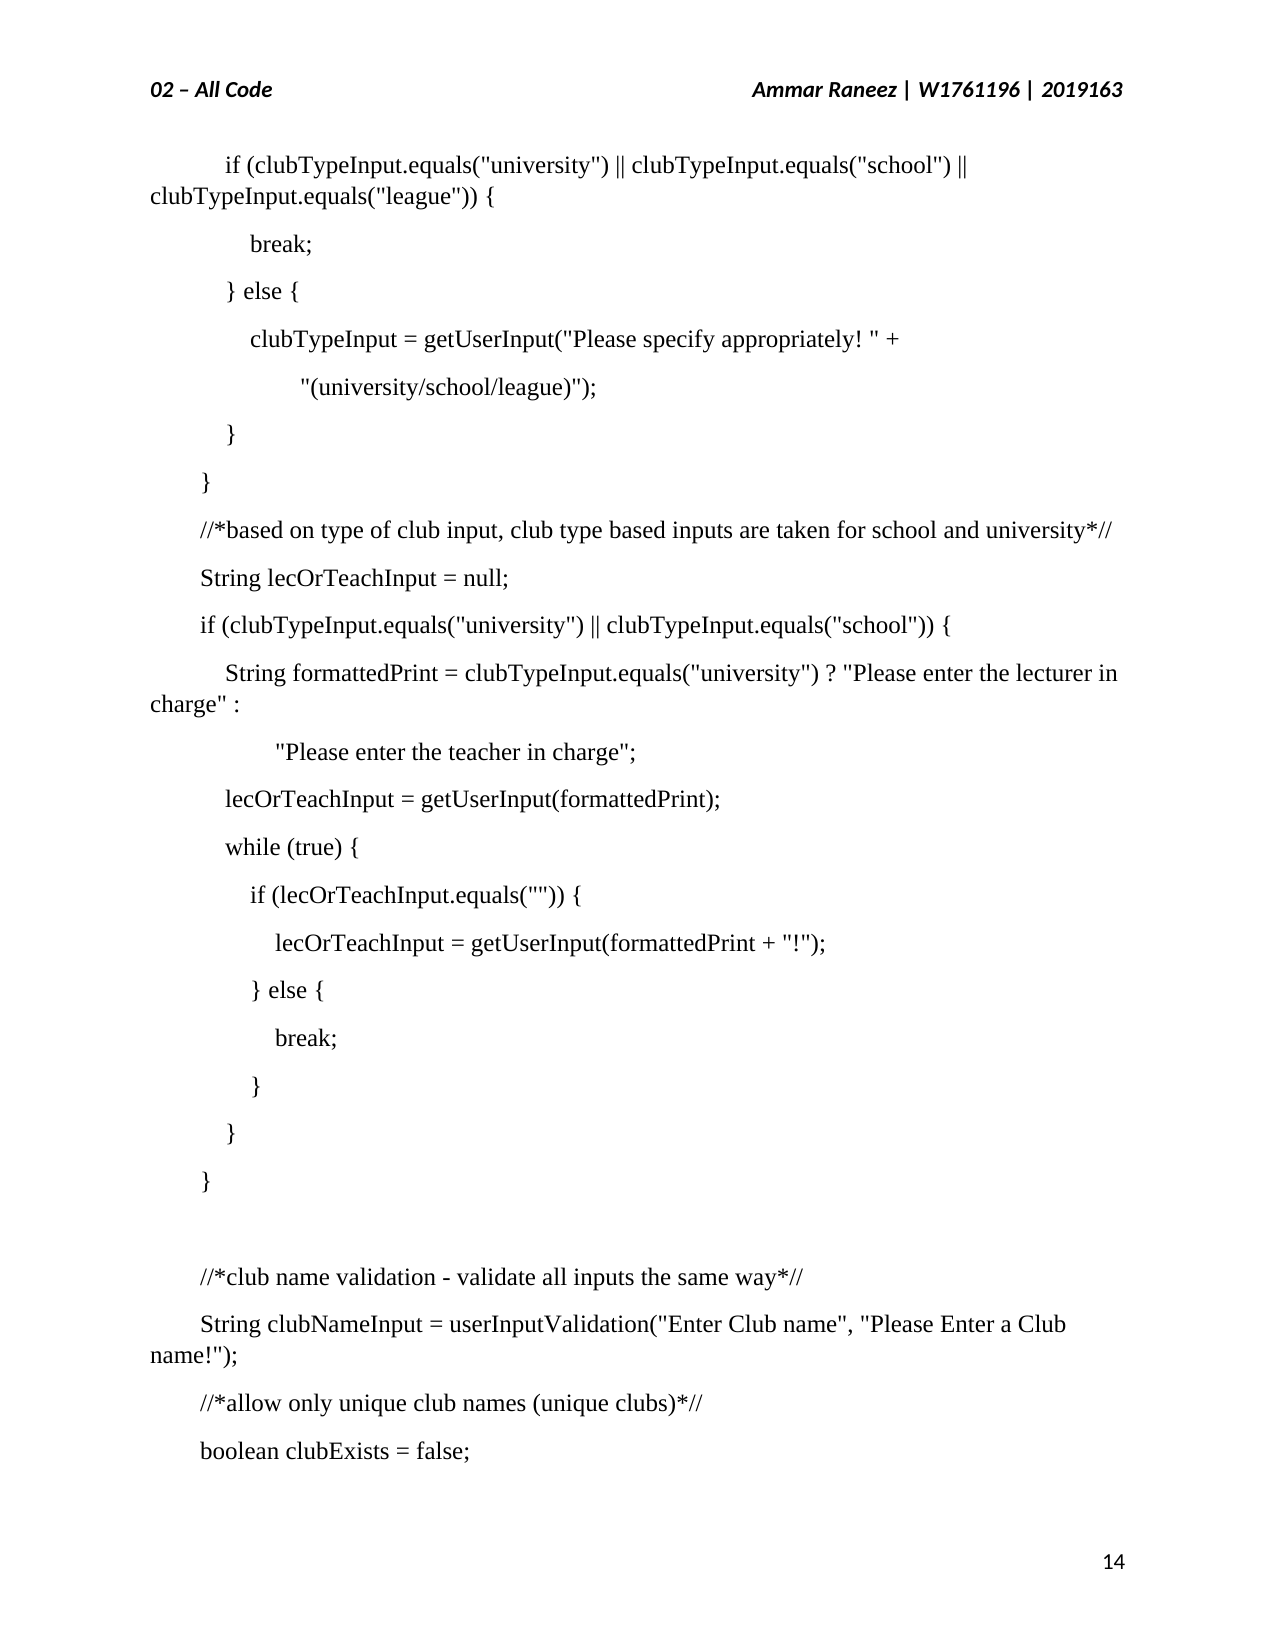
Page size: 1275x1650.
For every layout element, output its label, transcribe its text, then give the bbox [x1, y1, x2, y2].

text clubTypeInput = getUserInput("Please specify appropriately! " + [150, 324, 1125, 353]
text if (clubTypeInput.equals("university") || clubTypeInput.equals("school")) { [150, 610, 1125, 639]
text while (true) { [150, 832, 1125, 861]
text String clubNameInput = userInputValidation("Enter Club name", "Please Enter a Club name!"); [150, 1309, 1125, 1369]
text } else { [150, 975, 1125, 1004]
text if (clubTypeInput.equals("university") || clubTypeInput.equals("school") || clubTypeInput.equals("league")) { [150, 150, 1125, 210]
text //*allow only unique club names (unique clubs)*// [150, 1388, 1125, 1417]
text } [150, 1118, 1125, 1147]
text String lecOrTeachInput = null; [150, 563, 1125, 591]
text "(university/school/league)"); [150, 372, 1125, 401]
text } [150, 1166, 1125, 1195]
text } [150, 1071, 1125, 1099]
text lecOrTeachInput = getUserInput(formattedPrint + "!"); [150, 928, 1125, 956]
text "Please enter the teacher in charge"; [150, 737, 1125, 766]
text break; [150, 1023, 1125, 1052]
text if (lecOrTeachInput.equals("")) { [150, 880, 1125, 909]
text //*club name validation - validate all inputs the same way*// [150, 1262, 1125, 1290]
text } [150, 419, 1125, 448]
text boolean clubExists = false; [150, 1436, 1125, 1464]
text String formattedPrint = clubTypeInput.equals("university") ? "Please enter the lecturer in charge" : [150, 658, 1125, 718]
text lecOrTeachInput = getUserInput(formattedPrint); [150, 784, 1125, 813]
text } else { [150, 276, 1125, 305]
text break; [150, 229, 1125, 257]
text } [150, 467, 1125, 496]
text //*based on type of club input, club type based inputs are taken for school and university*// [150, 515, 1125, 544]
